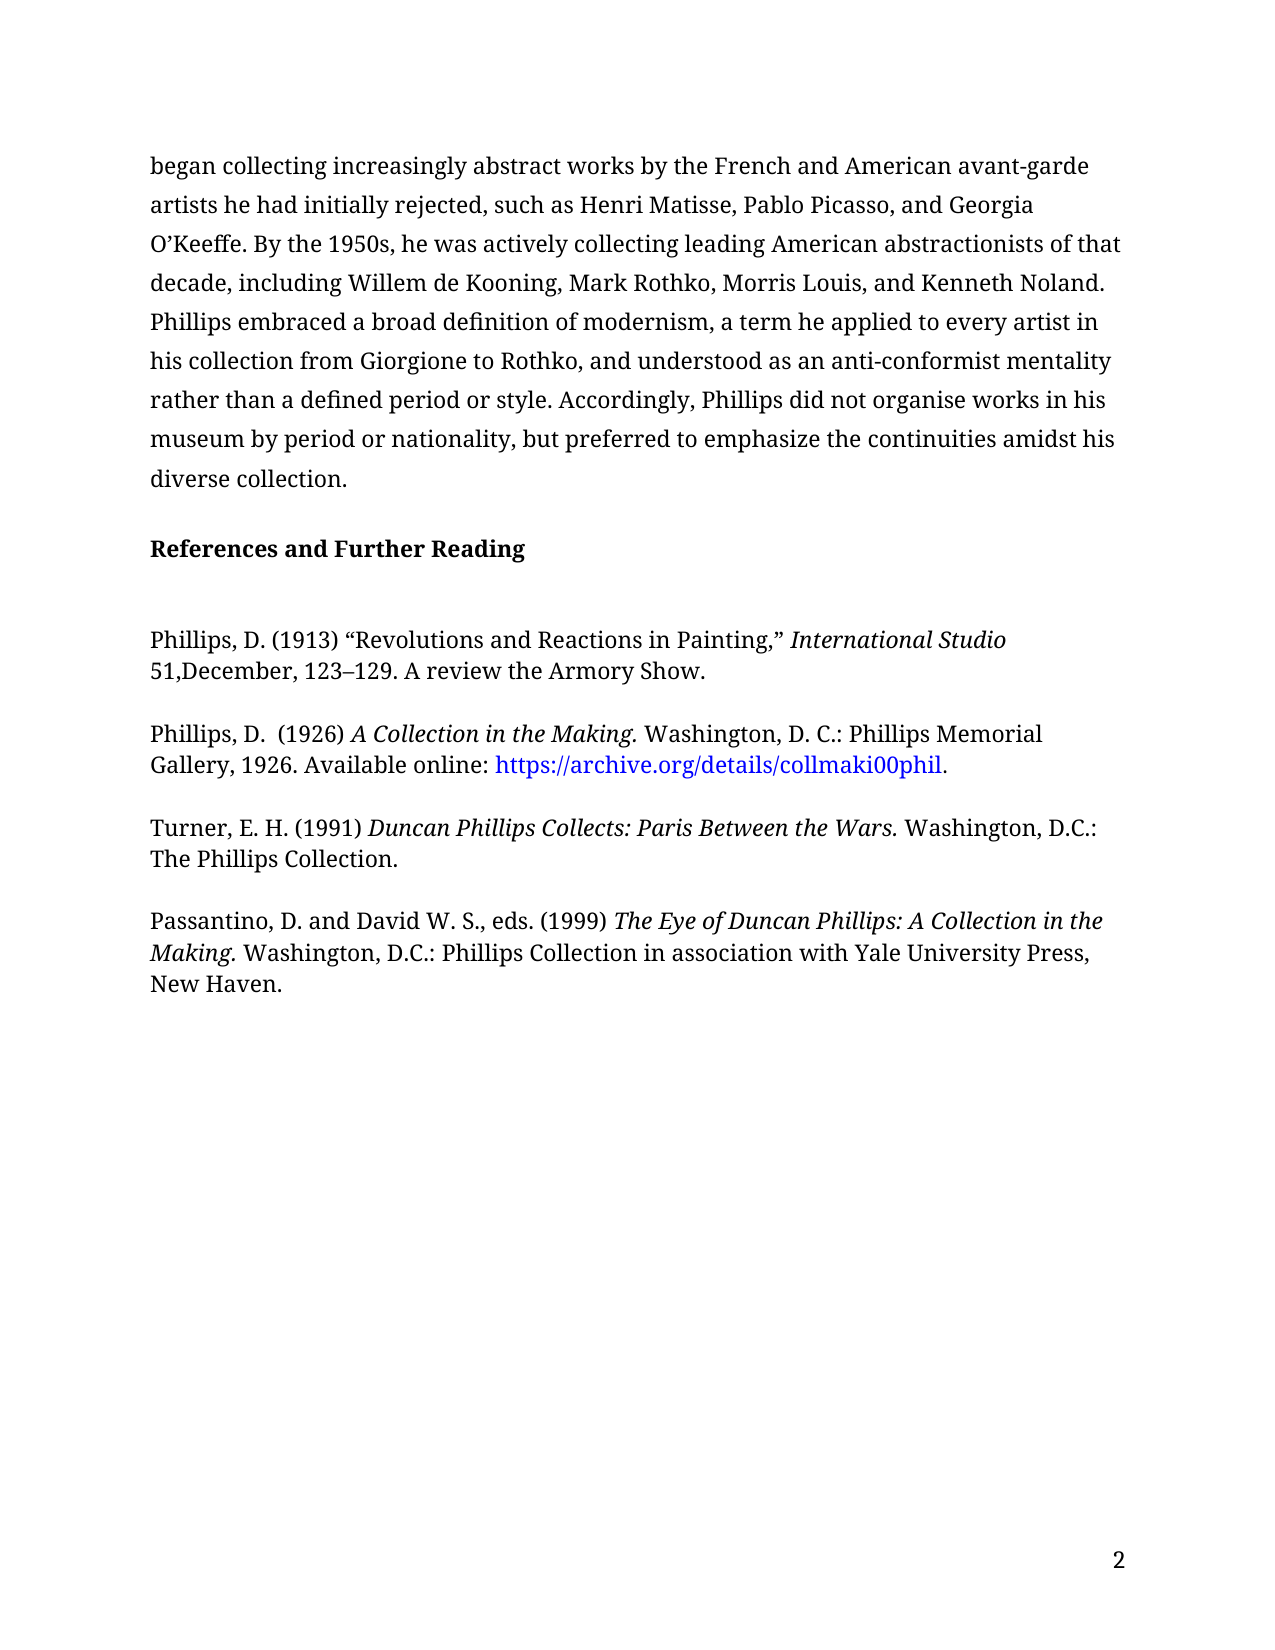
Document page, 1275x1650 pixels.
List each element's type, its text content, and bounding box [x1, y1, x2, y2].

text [150, 150, 1125, 494]
text Passantino, D. and David W. S., eds. (1999) The Eye of Duncan Phillips: A Collection in the Making. Washington, D.C.: Phillips Collection in association with Yale University Press, New Haven. [150, 905, 1125, 999]
text Turner, E. H. (1991) Duncan Phillips Collects: Paris Between the Wars. Washington, D.C.: The Phillips Collection. [150, 812, 1125, 874]
text Phillips, D. (1913) “Revolutions and Reactions in Painting,” International Studio 51,December, 123–129. A review the Armory Show. [150, 624, 1125, 687]
text References and Further Reading [150, 533, 1125, 564]
text Phillips, D. (1926) A Collection in the Making. Washington, D. C.: Phillips Memorial Gallery, 1926. Available online: https://archive.org/details/collmaki00phil. [150, 718, 1125, 780]
